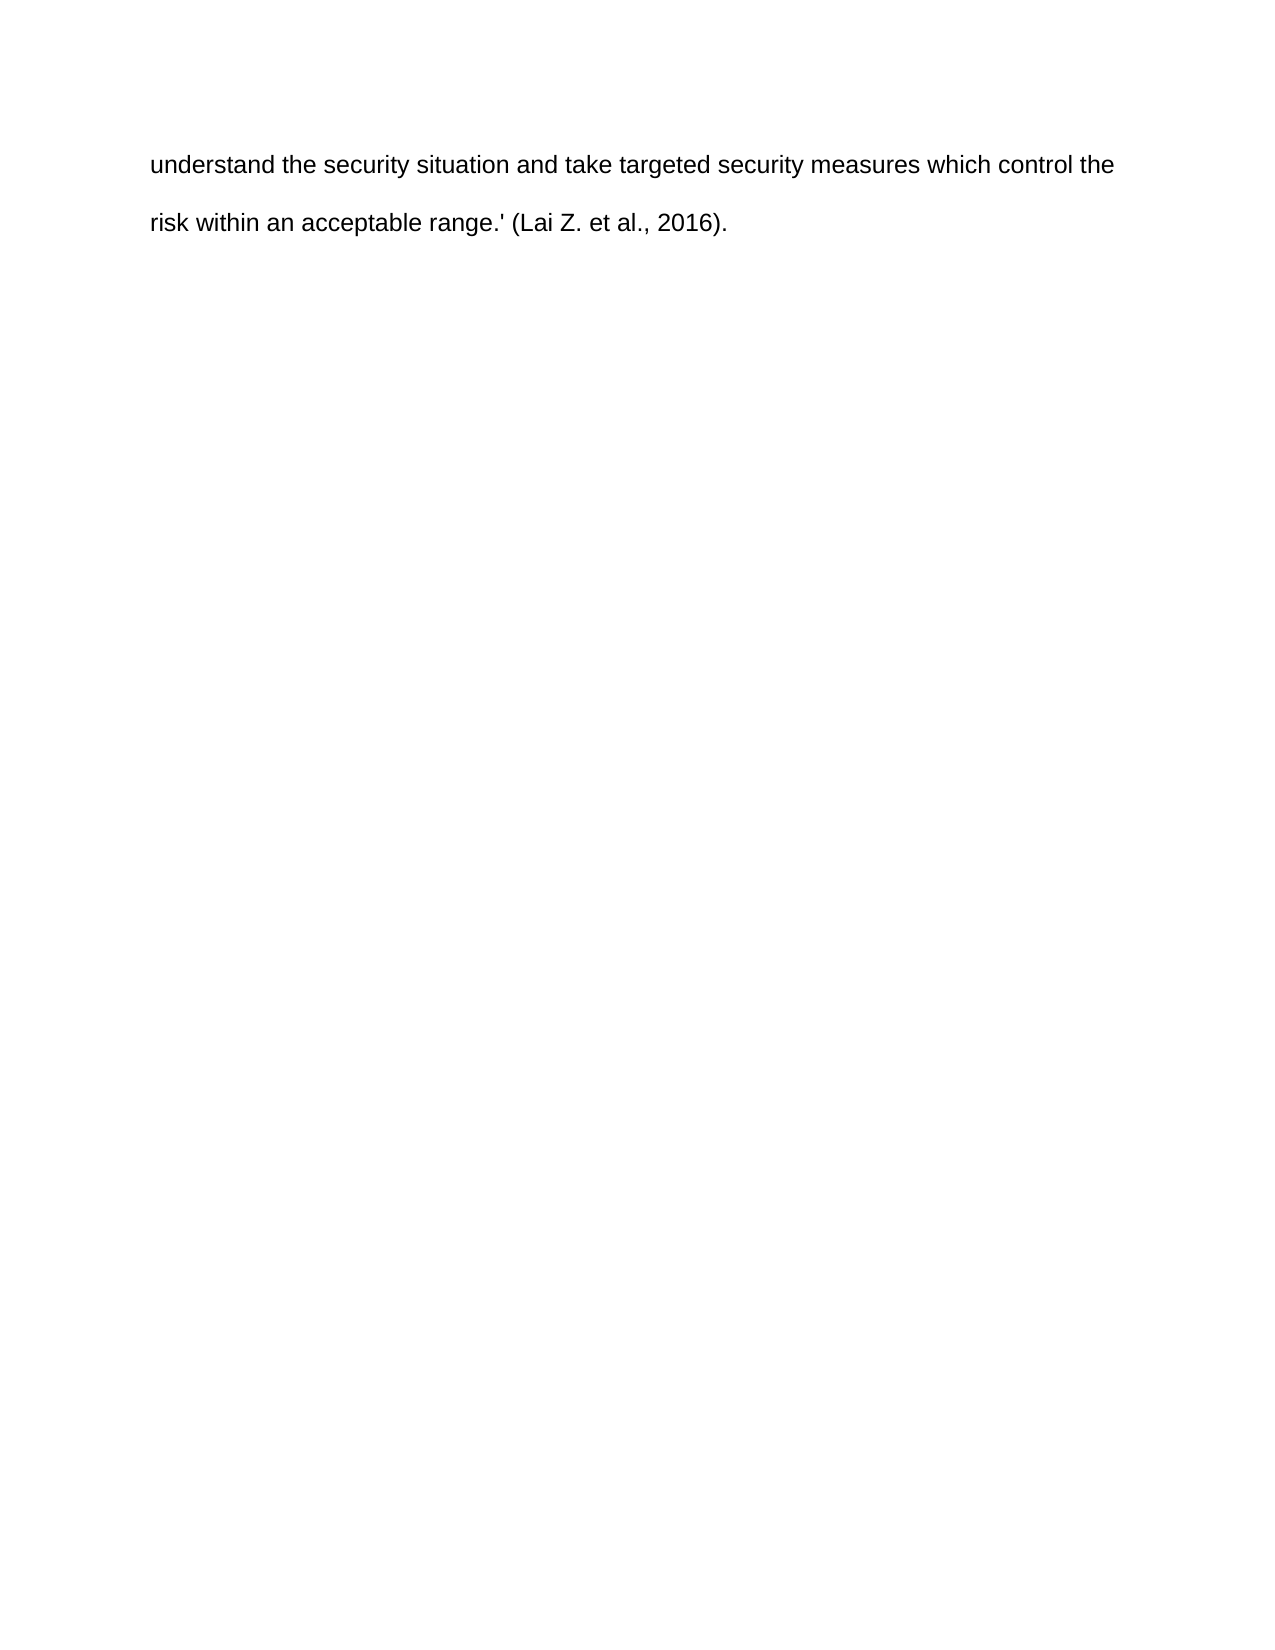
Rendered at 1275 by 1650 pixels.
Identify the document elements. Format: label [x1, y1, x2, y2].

text [150, 150, 1125, 236]
